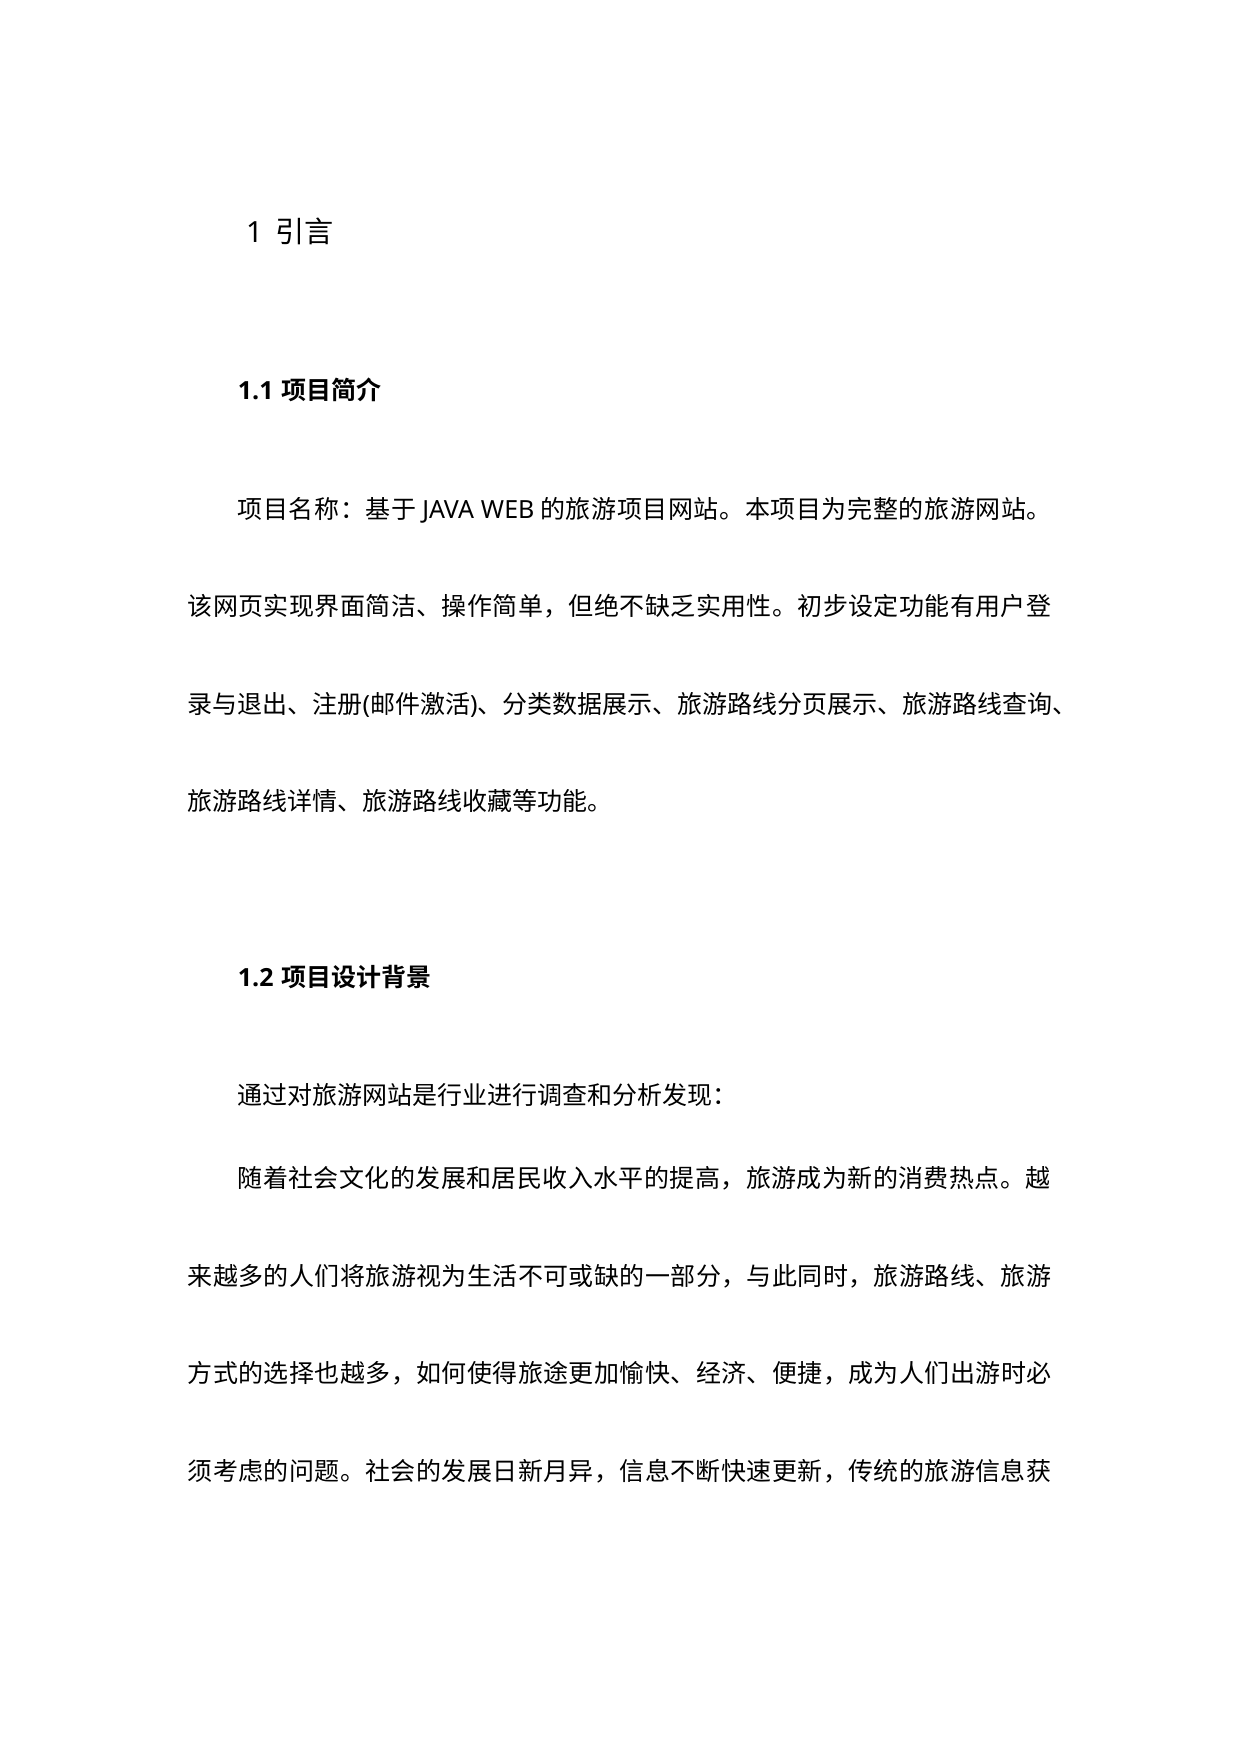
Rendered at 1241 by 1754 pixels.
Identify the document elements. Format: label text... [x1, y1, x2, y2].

subtitle 引言 [187, 197, 1053, 262]
subtitle 项目简介 [187, 356, 1053, 421]
text 通过对旅游网站是行业进行调查和分析发现： [187, 1061, 1053, 1126]
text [187, 1144, 1053, 1502]
text 项目名称：基于JAVA WEB的旅游项目网站。本项目为完整的旅游网站。该网页实现界面简洁、操作简单，但绝不缺乏实用性。初步设定功能有用户登录与退出、注册(邮件激活)、分类数据展示、旅游路线分页展示、旅游路线查询、旅游路线详情、旅游路线收藏等功能。 [187, 475, 1053, 832]
subtitle 项目设计背景 [187, 943, 1053, 1008]
